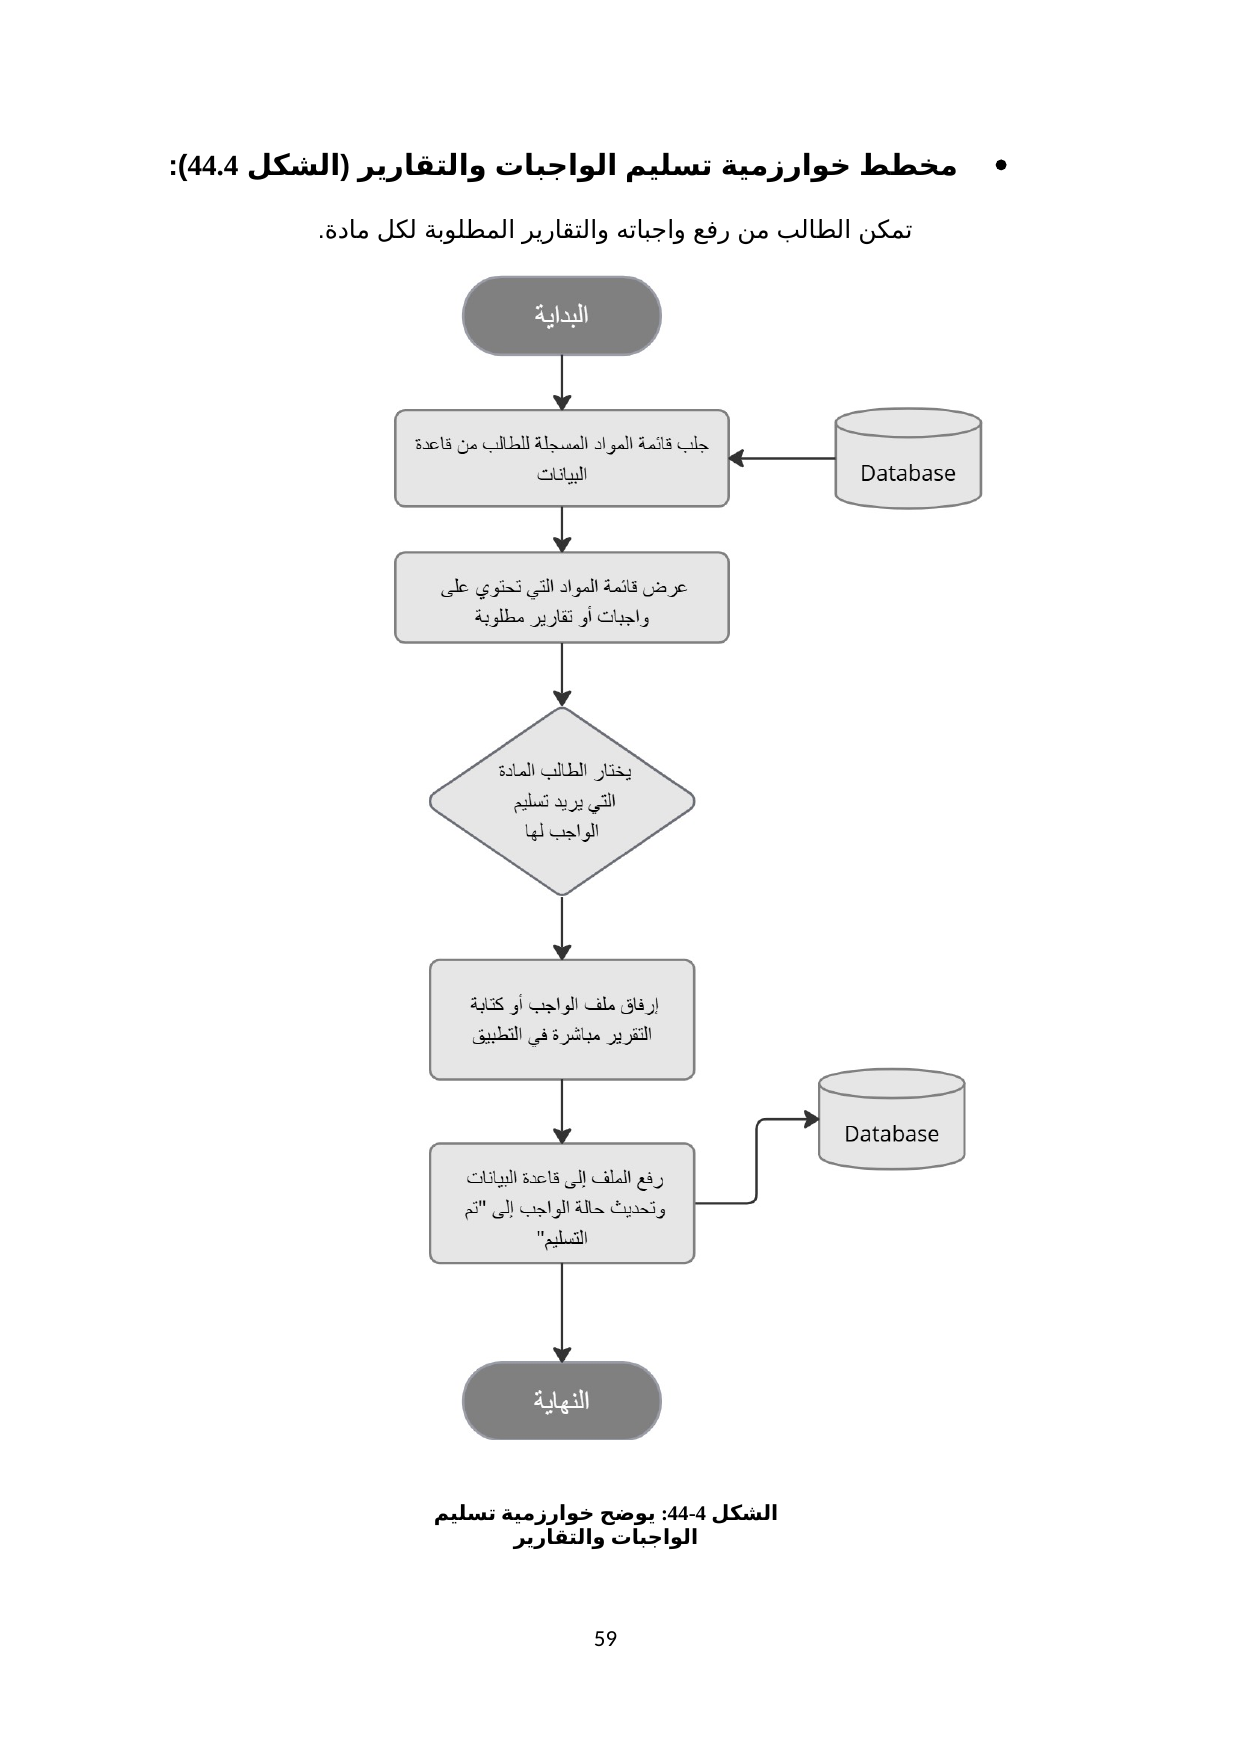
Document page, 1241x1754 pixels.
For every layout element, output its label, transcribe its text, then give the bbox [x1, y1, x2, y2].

list مخطط خوارزمية تسليم الواجبات والتقارير (الشكل 44.4): [148, 148, 996, 181]
picture [228, 274, 988, 1440]
text تمكن الطالب من رفع واجباته والتقارير المطلوبة لكل مادة. [148, 215, 913, 244]
